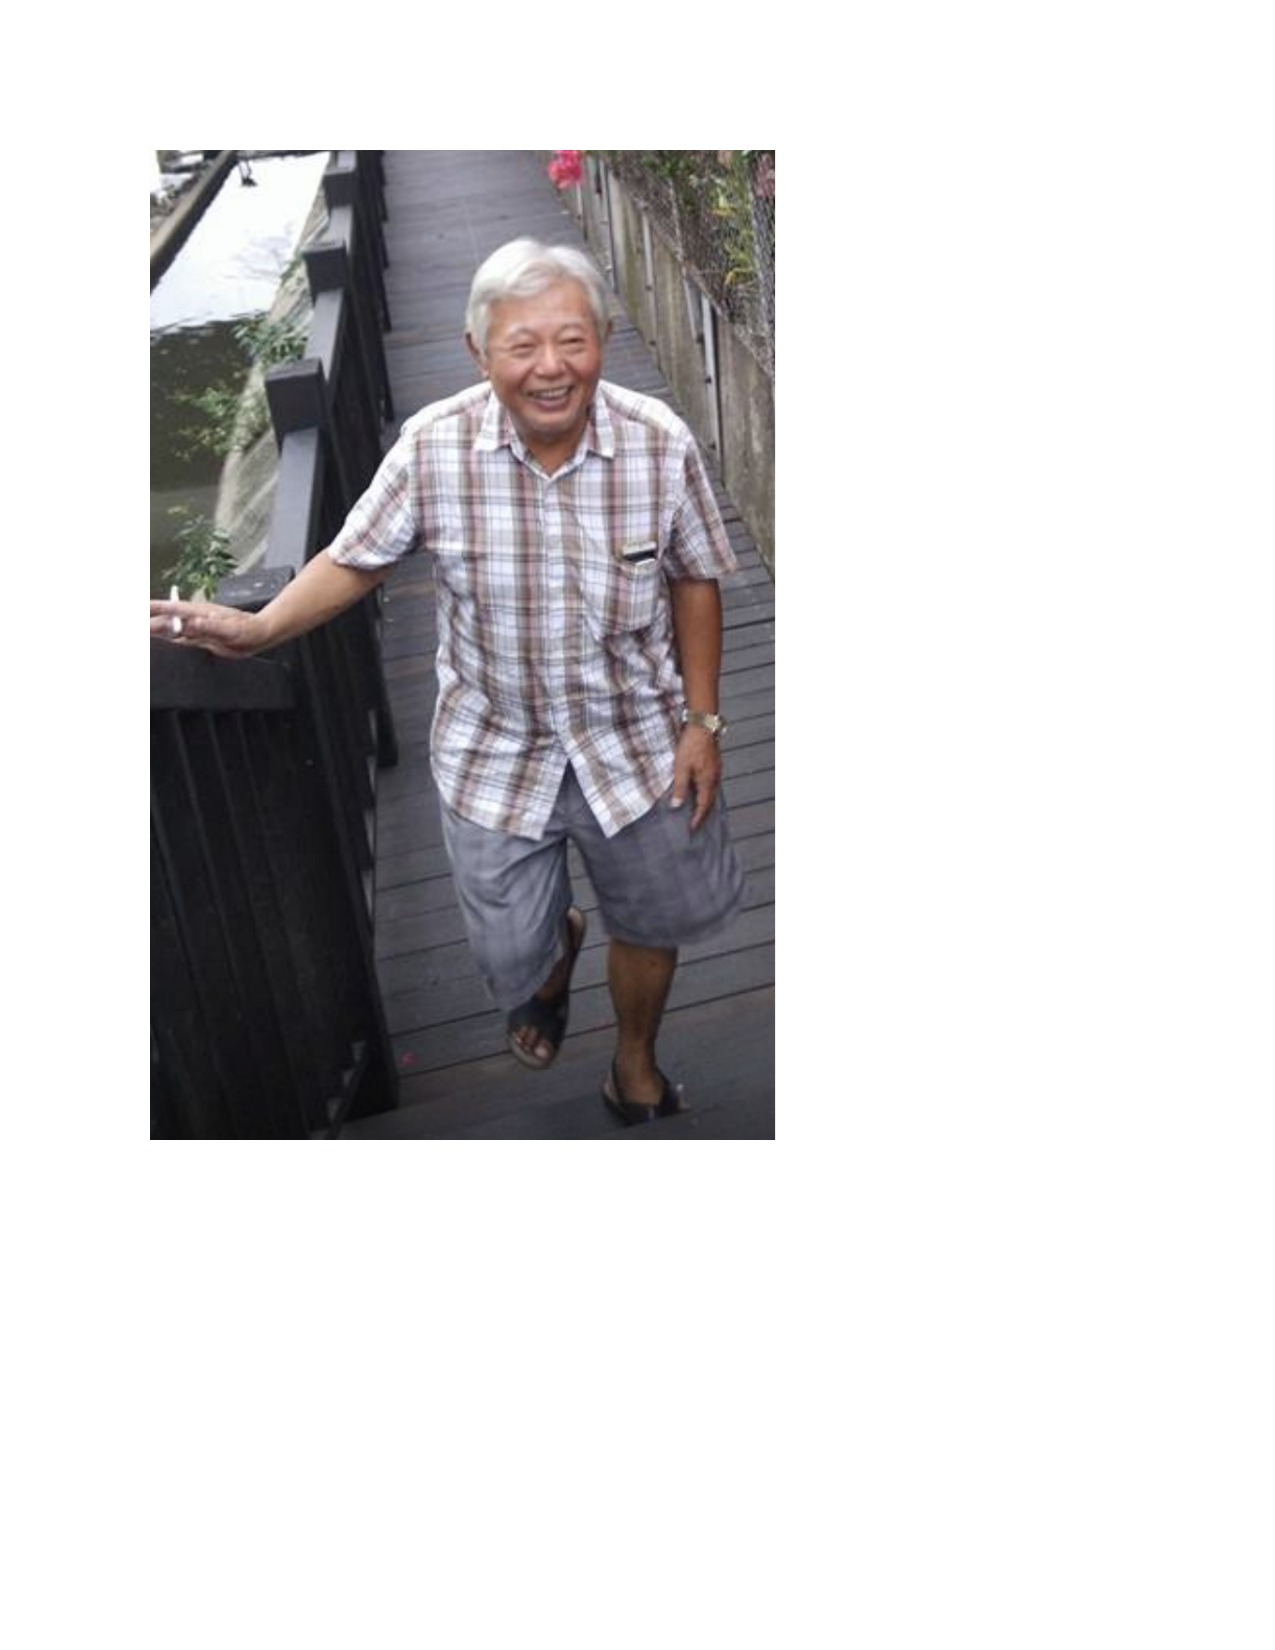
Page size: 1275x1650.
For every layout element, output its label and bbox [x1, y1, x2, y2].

picture [150, 150, 775, 1140]
